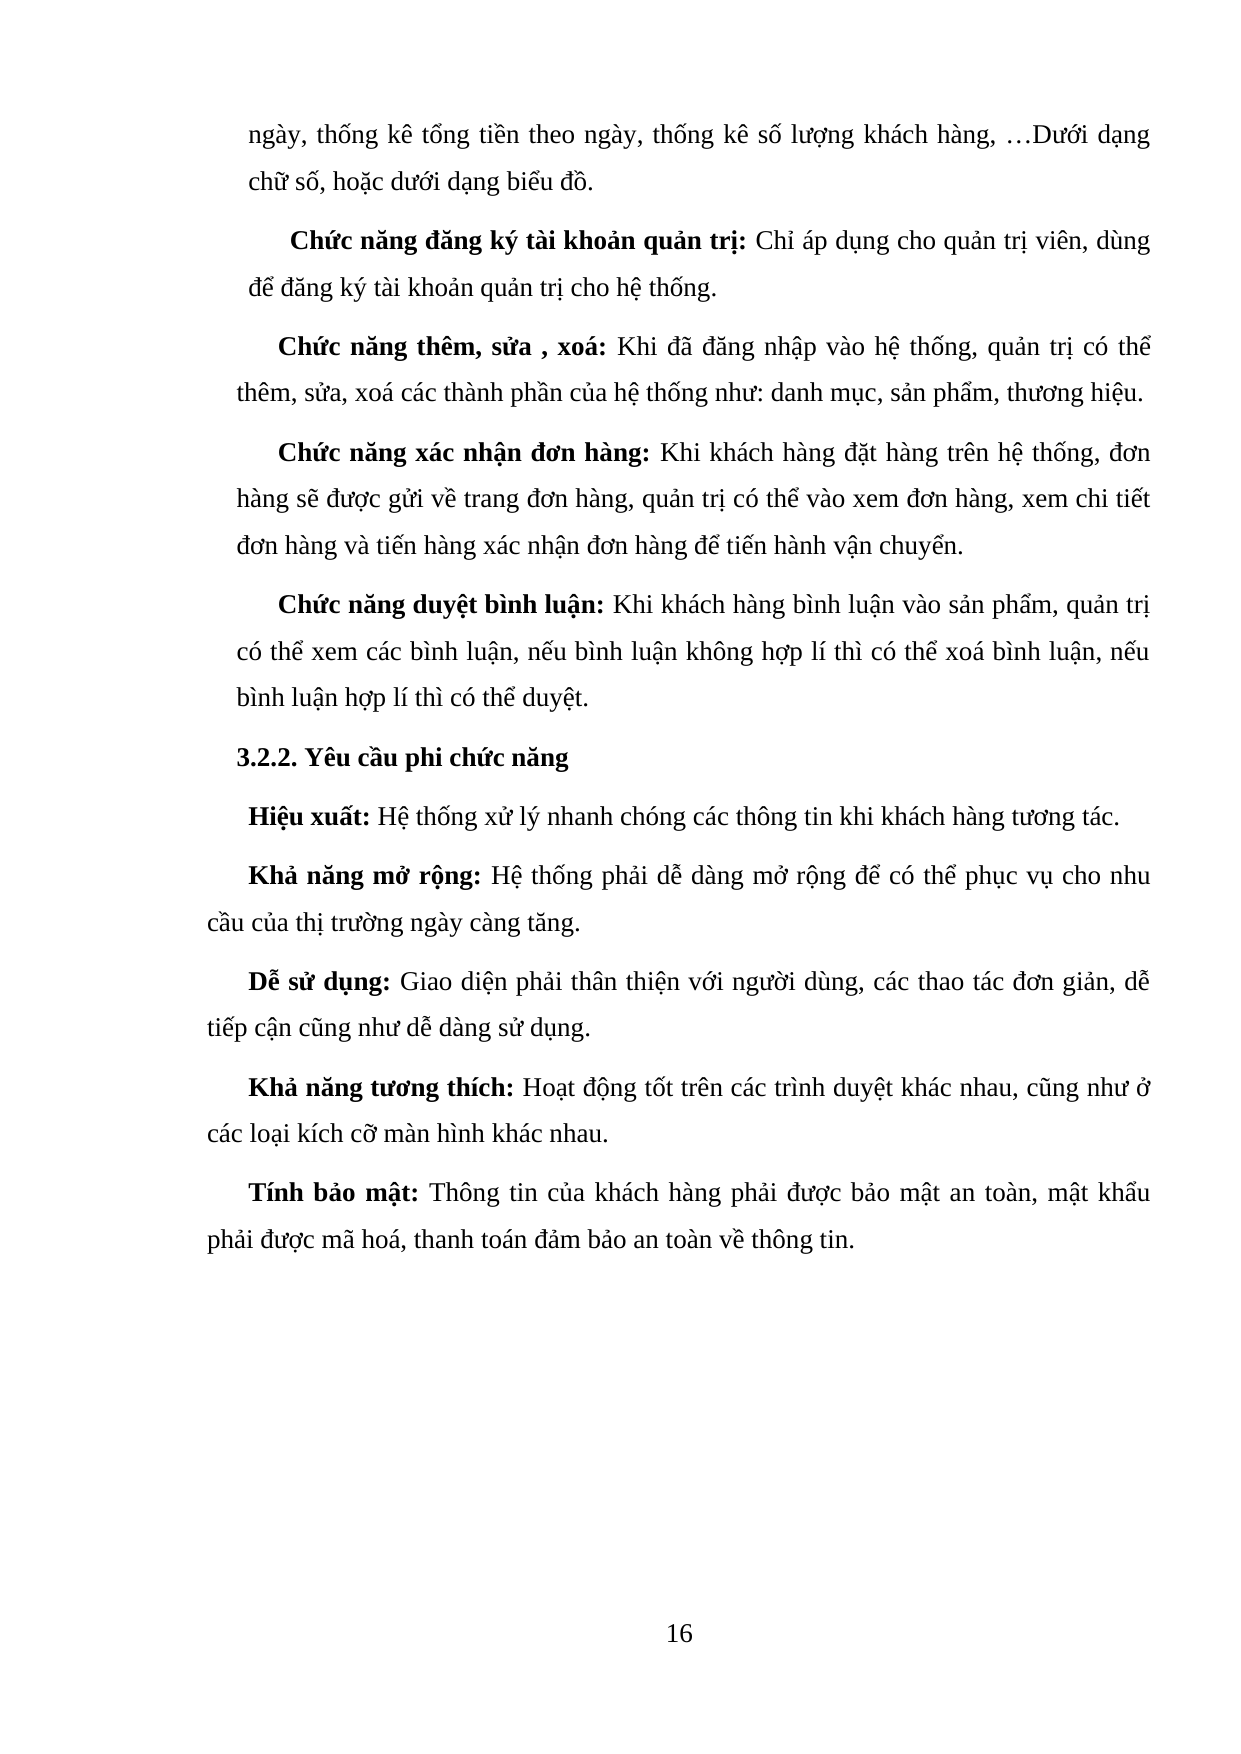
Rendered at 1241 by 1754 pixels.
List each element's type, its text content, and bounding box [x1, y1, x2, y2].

text Khả năng tương thích: Hoạt động tốt trên các trình duyệt khác nhau, cũng như ở các loại kích cỡ màn hình khác nhau. [207, 1071, 1152, 1148]
text Chức năng duyệt bình luận: Khi khách hàng bình luận vào sản phẩm, quản trị có thể xem các bình luận, nếu bình luận không hợp lí thì có thể xoá bình luận, nếu bình luận hợp lí thì có thể duyệt. [236, 588, 1152, 713]
text Hiệu xuất: Hệ thống xử lý nhanh chóng các thông tin khi khách hàng tương tác. [207, 800, 1152, 831]
text Khả năng mở rộng: Hệ thống phải dễ dàng mở rộng để có thể phục vụ cho nhu cầu của thị trường ngày càng tăng. [207, 859, 1152, 937]
text Chức năng đăng ký tài khoản quản trị: Chỉ áp dụng cho quản trị viên, dùng để đăng ký tài khoản quản trị cho hệ thống. [248, 224, 1152, 302]
text Tính bảo mật: Thông tin của khách hàng phải được bảo mật an toàn, mật khẩu phải được mã hoá, thanh toán đảm bảo an toàn về thông tin. [207, 1176, 1152, 1254]
text Chức năng xác nhận đơn hàng: Khi khách hàng đặt hàng trên hệ thống, đơn hàng sẽ được gửi về trang đơn hàng, quản trị có thể vào xem đơn hàng, xem chi tiết đơn hàng và tiến hàng xác nhận đơn hàng để tiến hành vận chuyển. [236, 436, 1152, 560]
subtitle Yêu cầu phi chức năng [236, 741, 1152, 772]
text Dễ sử dụng: Giao diện phải thân thiện với người dùng, các thao tác đơn giản, dễ tiếp cận cũng như dễ dàng sử dụng. [207, 965, 1152, 1043]
text Chức năng thêm, sửa , xoá: Khi đã đăng nhập vào hệ thống, quản trị có thể thêm, sửa, xoá các thành phần của hệ thống như: danh mục, sản phẩm, thương hiệu. [236, 330, 1152, 408]
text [248, 118, 1152, 196]
